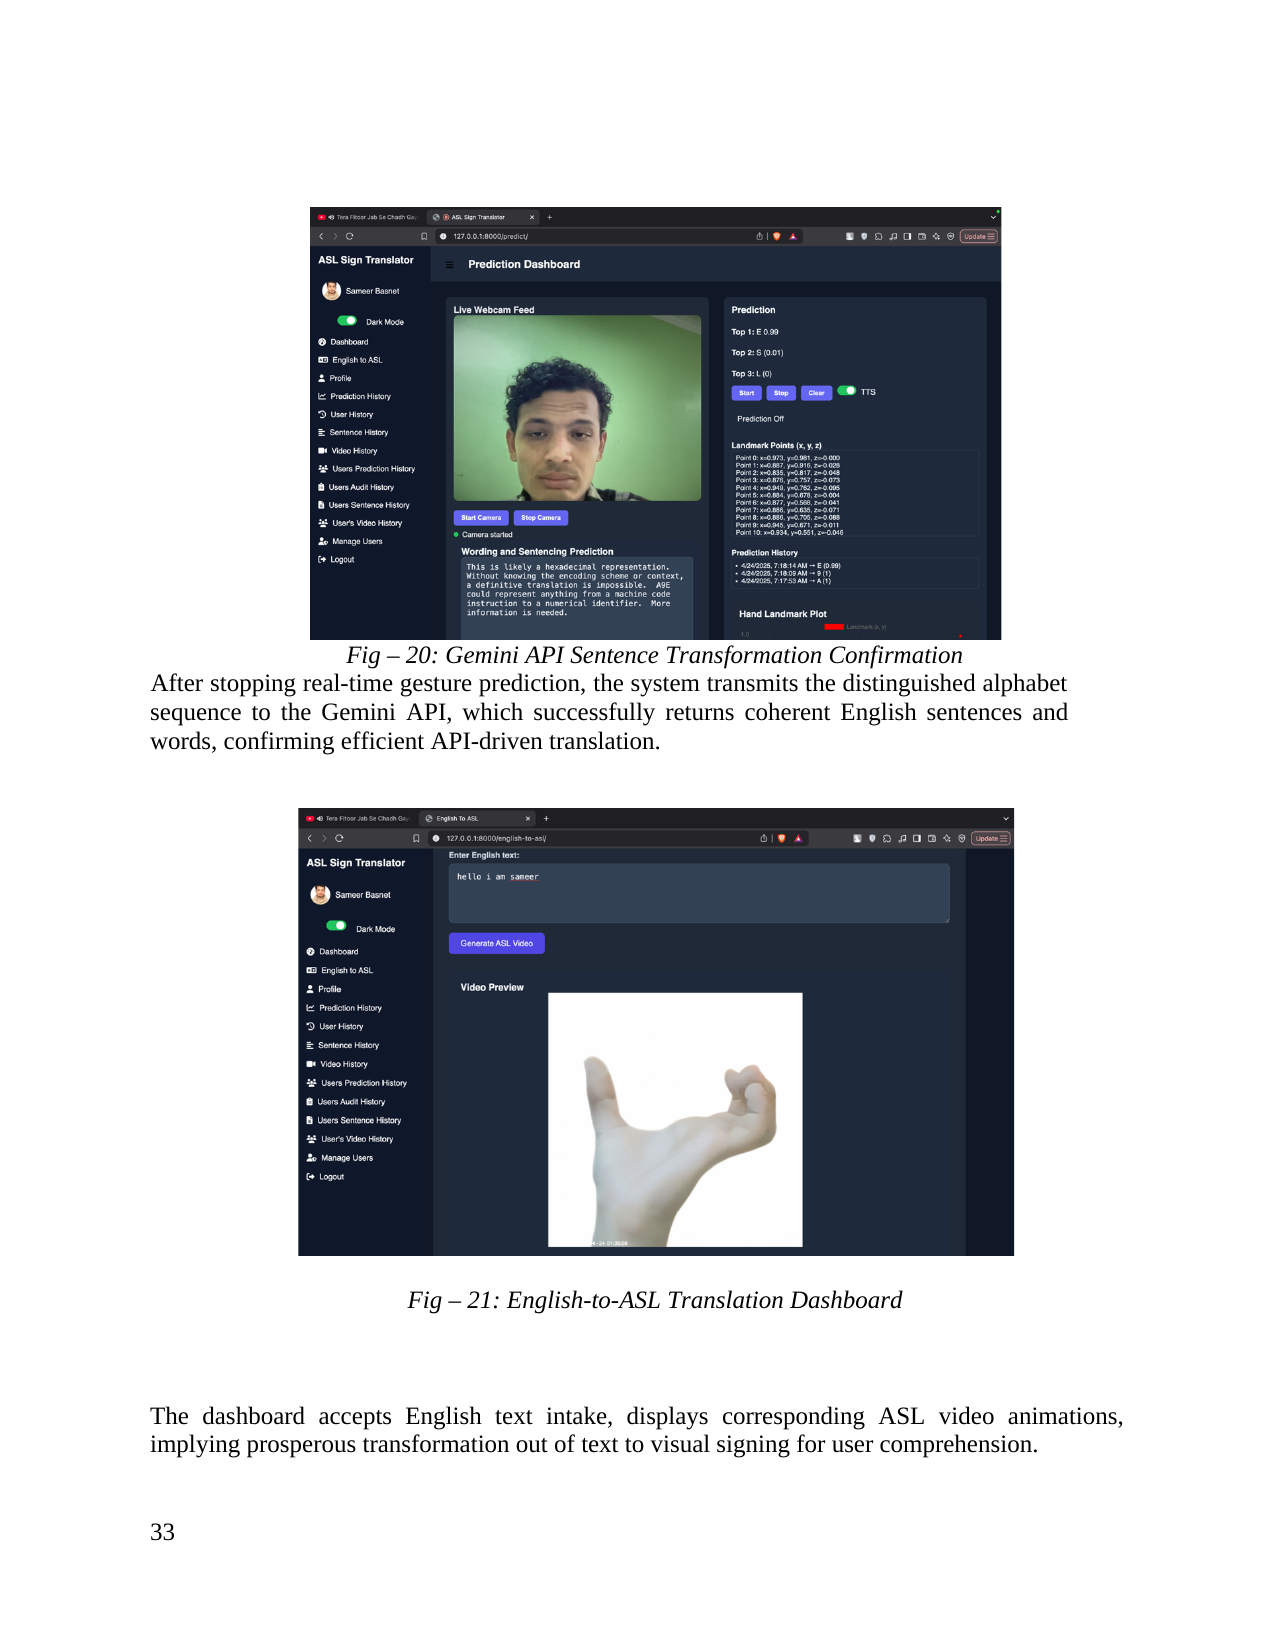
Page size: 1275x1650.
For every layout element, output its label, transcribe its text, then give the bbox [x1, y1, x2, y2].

picture [310, 207, 1002, 640]
text After stopping real-time gesture prediction, the system transmits the distinguished alphabet sequence to the Gemini API, which successfully returns coherent English sentences and words, confirming efficient API-driven translation. [150, 668, 1069, 755]
text Fig – 20: Gemini API Sentence Transformation Confirmation [242, 640, 1069, 668]
picture [298, 808, 1015, 1256]
text The dashboard accepts English text intake, displays corresponding ASL video animations, implying prosperous transformation out of text to visual signing for user comprehension. [150, 1401, 1125, 1458]
text Fig – 21: English-to-ASL Translation Dashboard [187, 1285, 1125, 1314]
